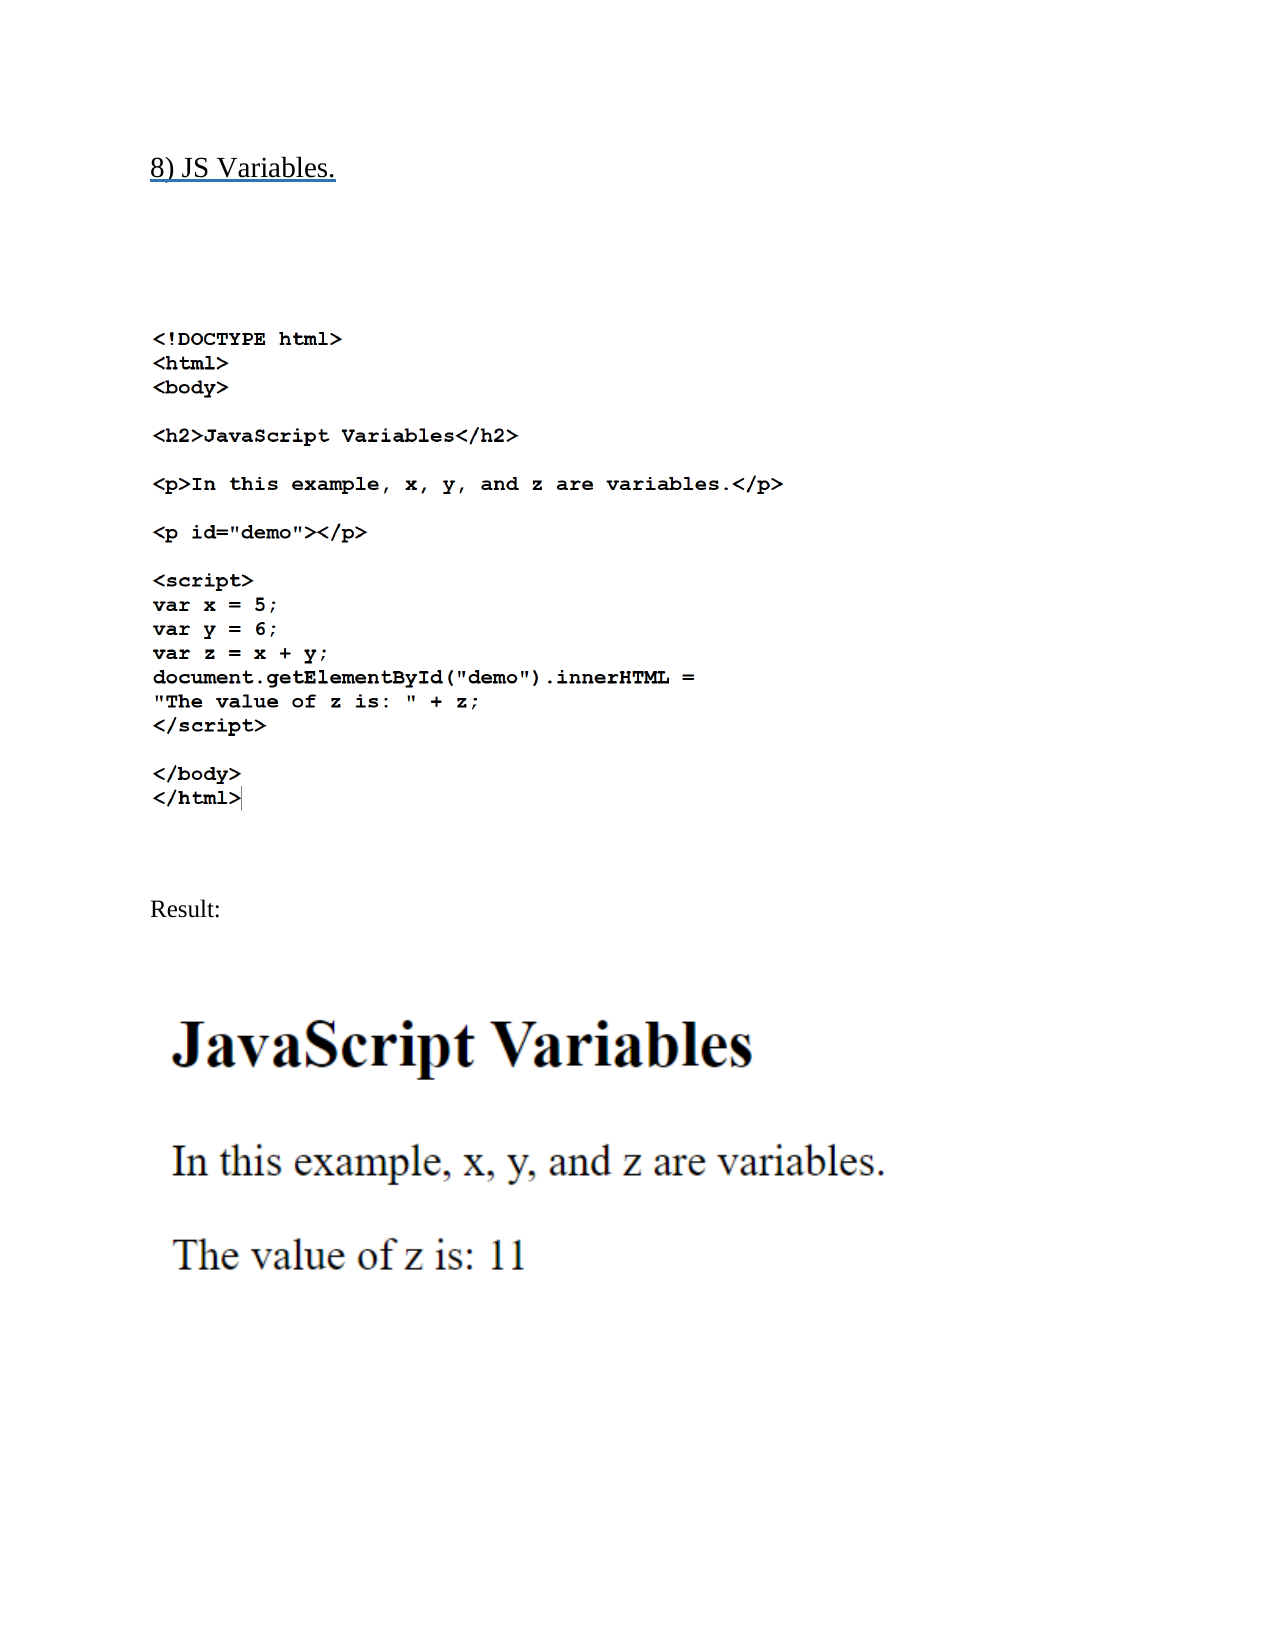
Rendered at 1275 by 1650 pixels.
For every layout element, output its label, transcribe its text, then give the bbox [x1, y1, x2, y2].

picture [150, 989, 1068, 1353]
picture [150, 327, 1125, 828]
text Result: [150, 894, 1125, 923]
subtitle 8) JS Variables. [150, 150, 1125, 183]
